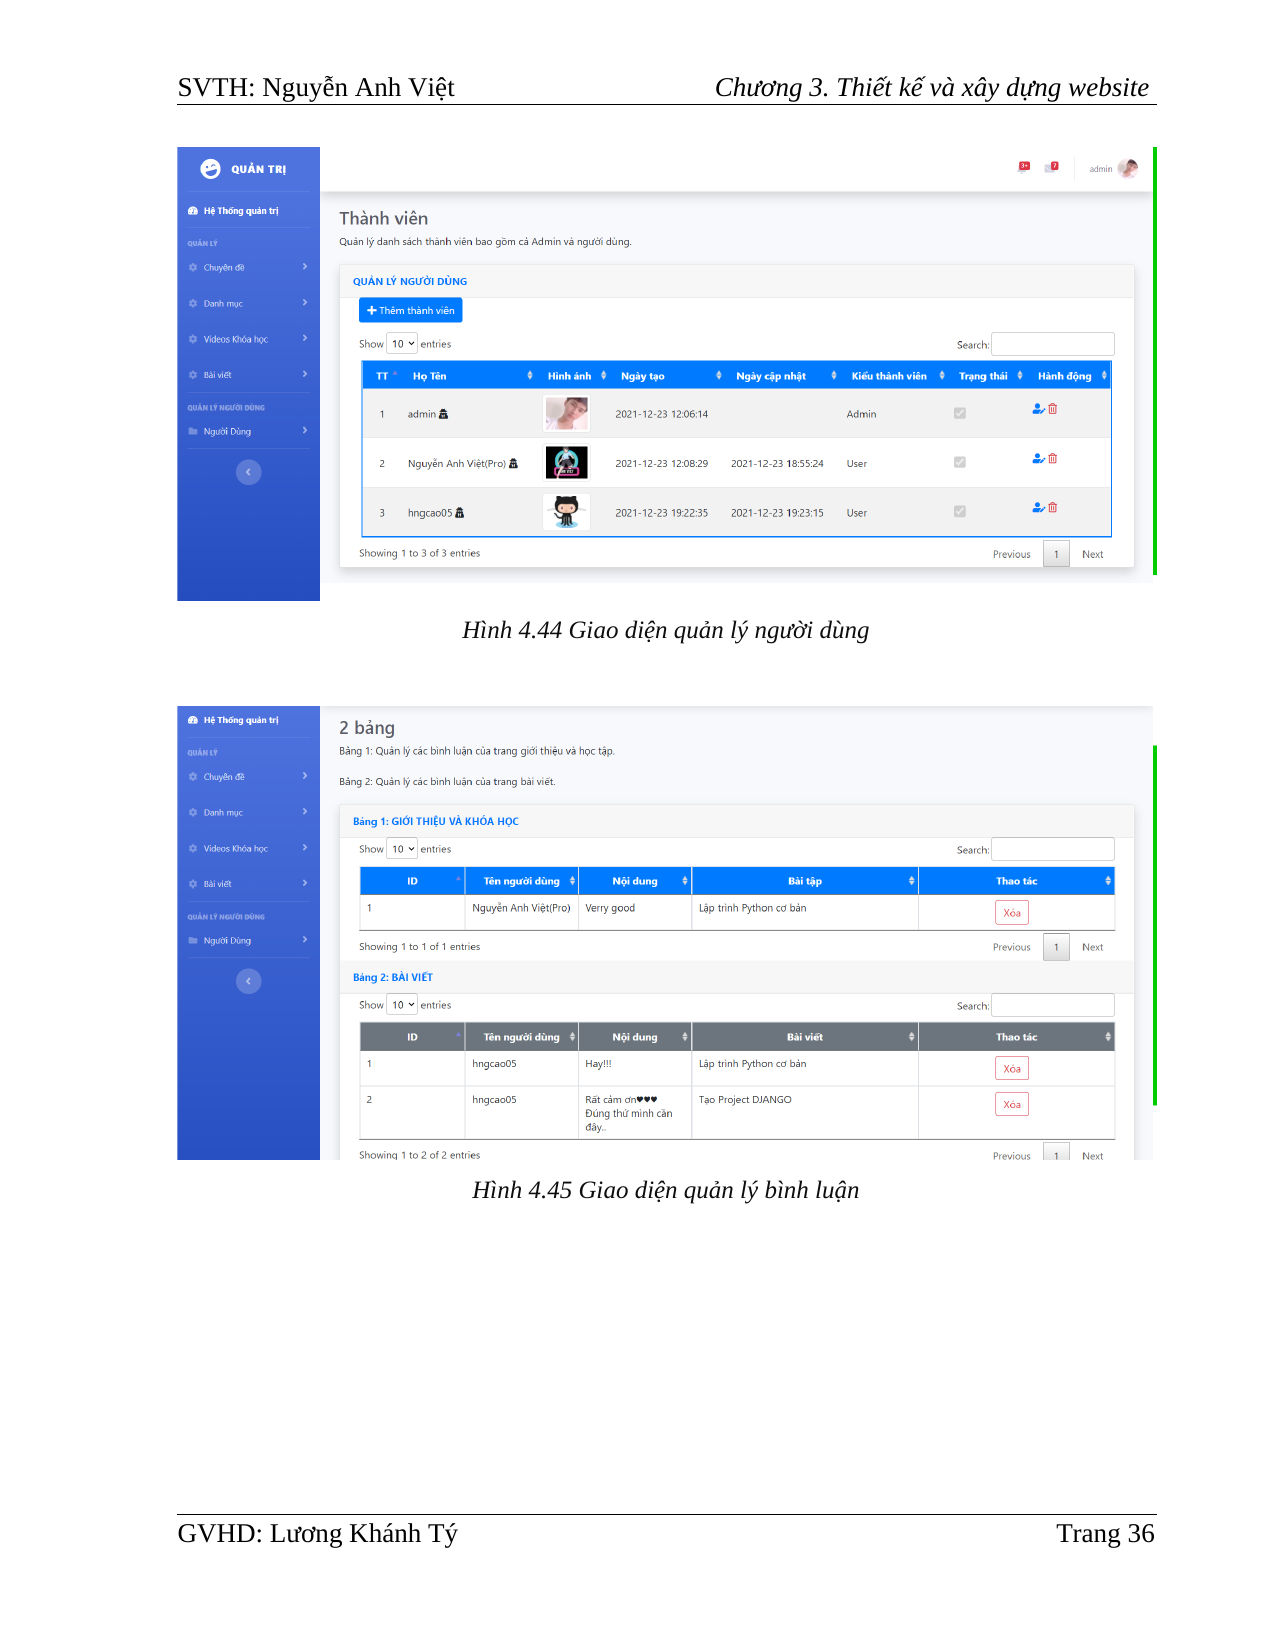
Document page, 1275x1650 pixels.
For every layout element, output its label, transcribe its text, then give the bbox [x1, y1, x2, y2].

picture [177, 147, 1157, 601]
picture [177, 706, 1157, 1160]
